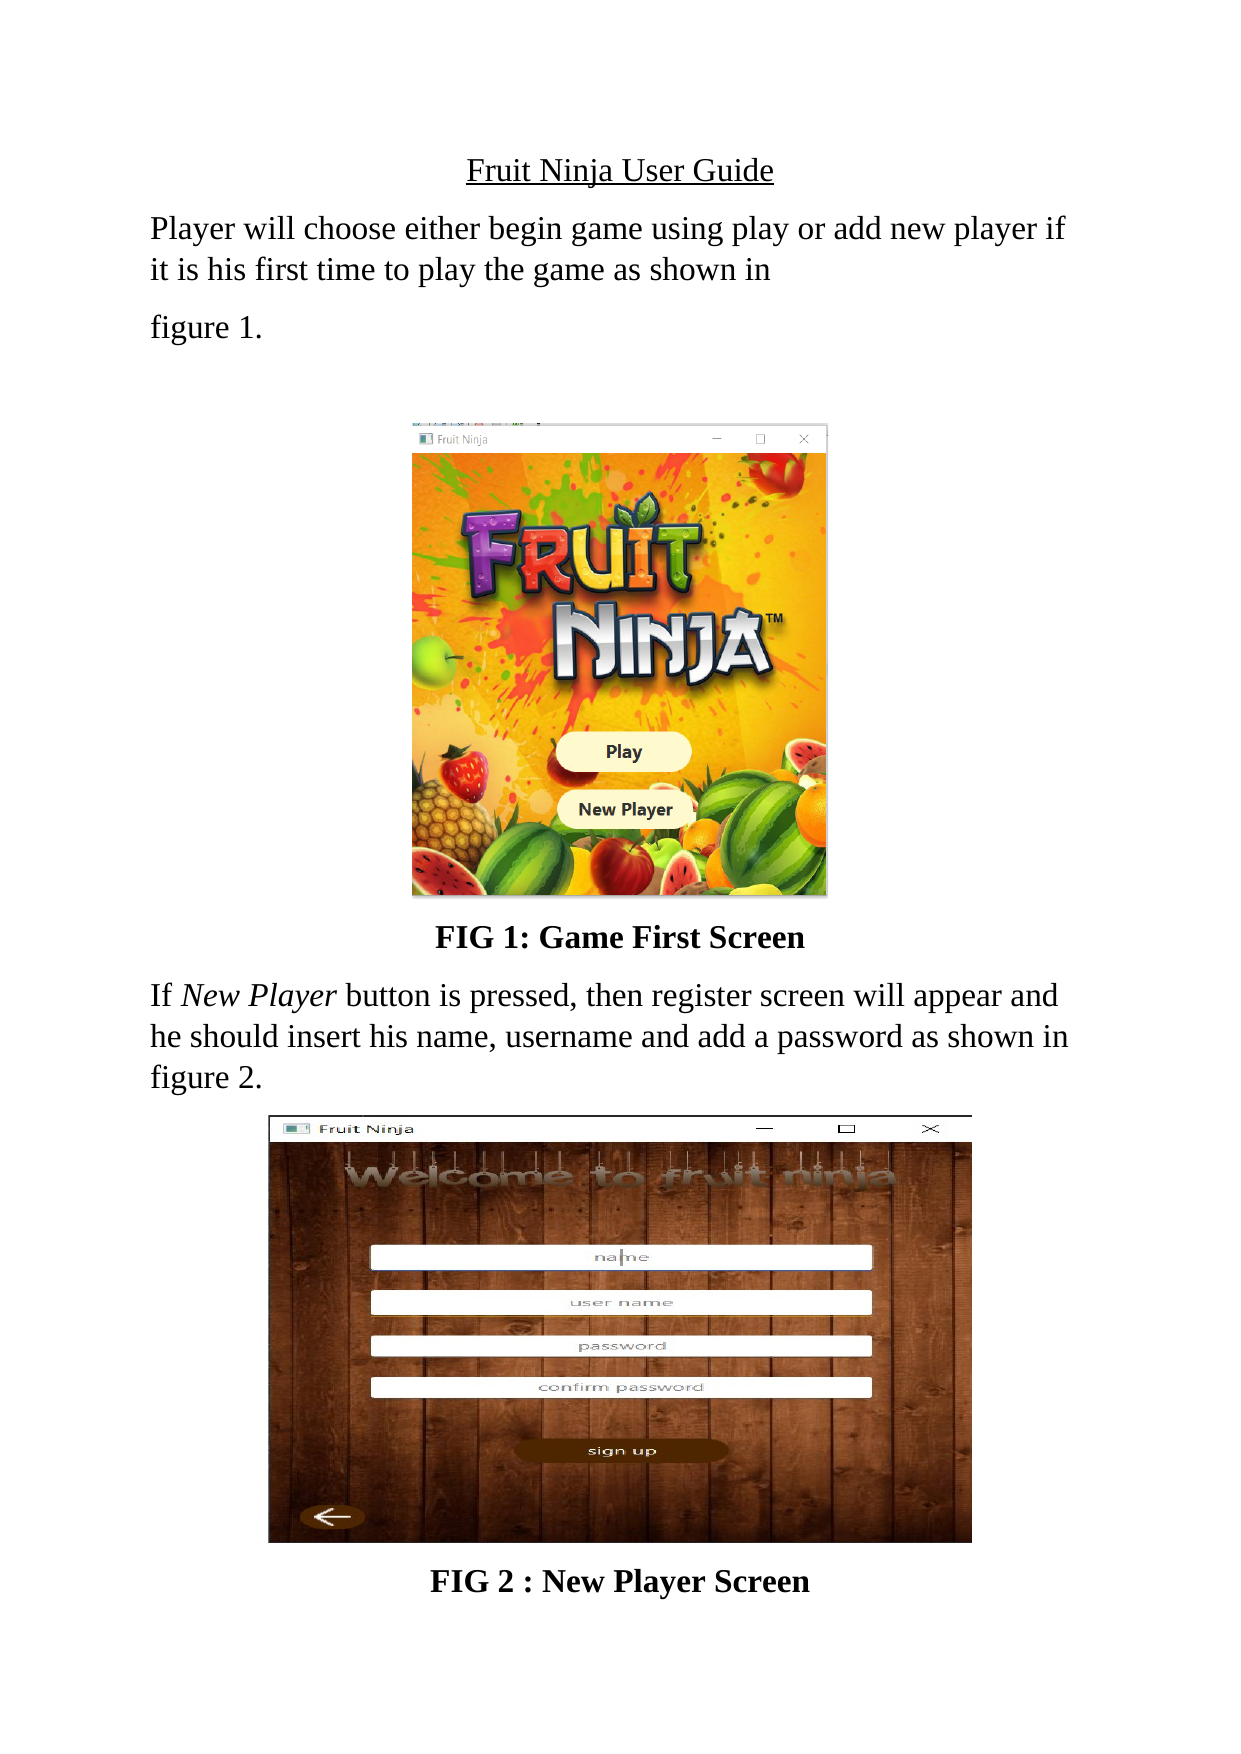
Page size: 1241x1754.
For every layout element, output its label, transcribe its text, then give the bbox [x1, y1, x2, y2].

text FIG 2 : New Player Screen [150, 1562, 1090, 1600]
text Player will choose either begin game using play or add new player if it is his first time to play the game as shown in [150, 208, 1090, 288]
picture [268, 1115, 972, 1543]
text If New Player button is pressed, then register screen will appear and he should insert his name, username and add a password as shown in figure 2. [150, 975, 1090, 1096]
picture [412, 423, 829, 899]
text Fruit Ninja User Guide [150, 150, 1090, 188]
text FIG 1: Game First Screen [150, 917, 1090, 955]
text figure 1. [150, 307, 1090, 346]
